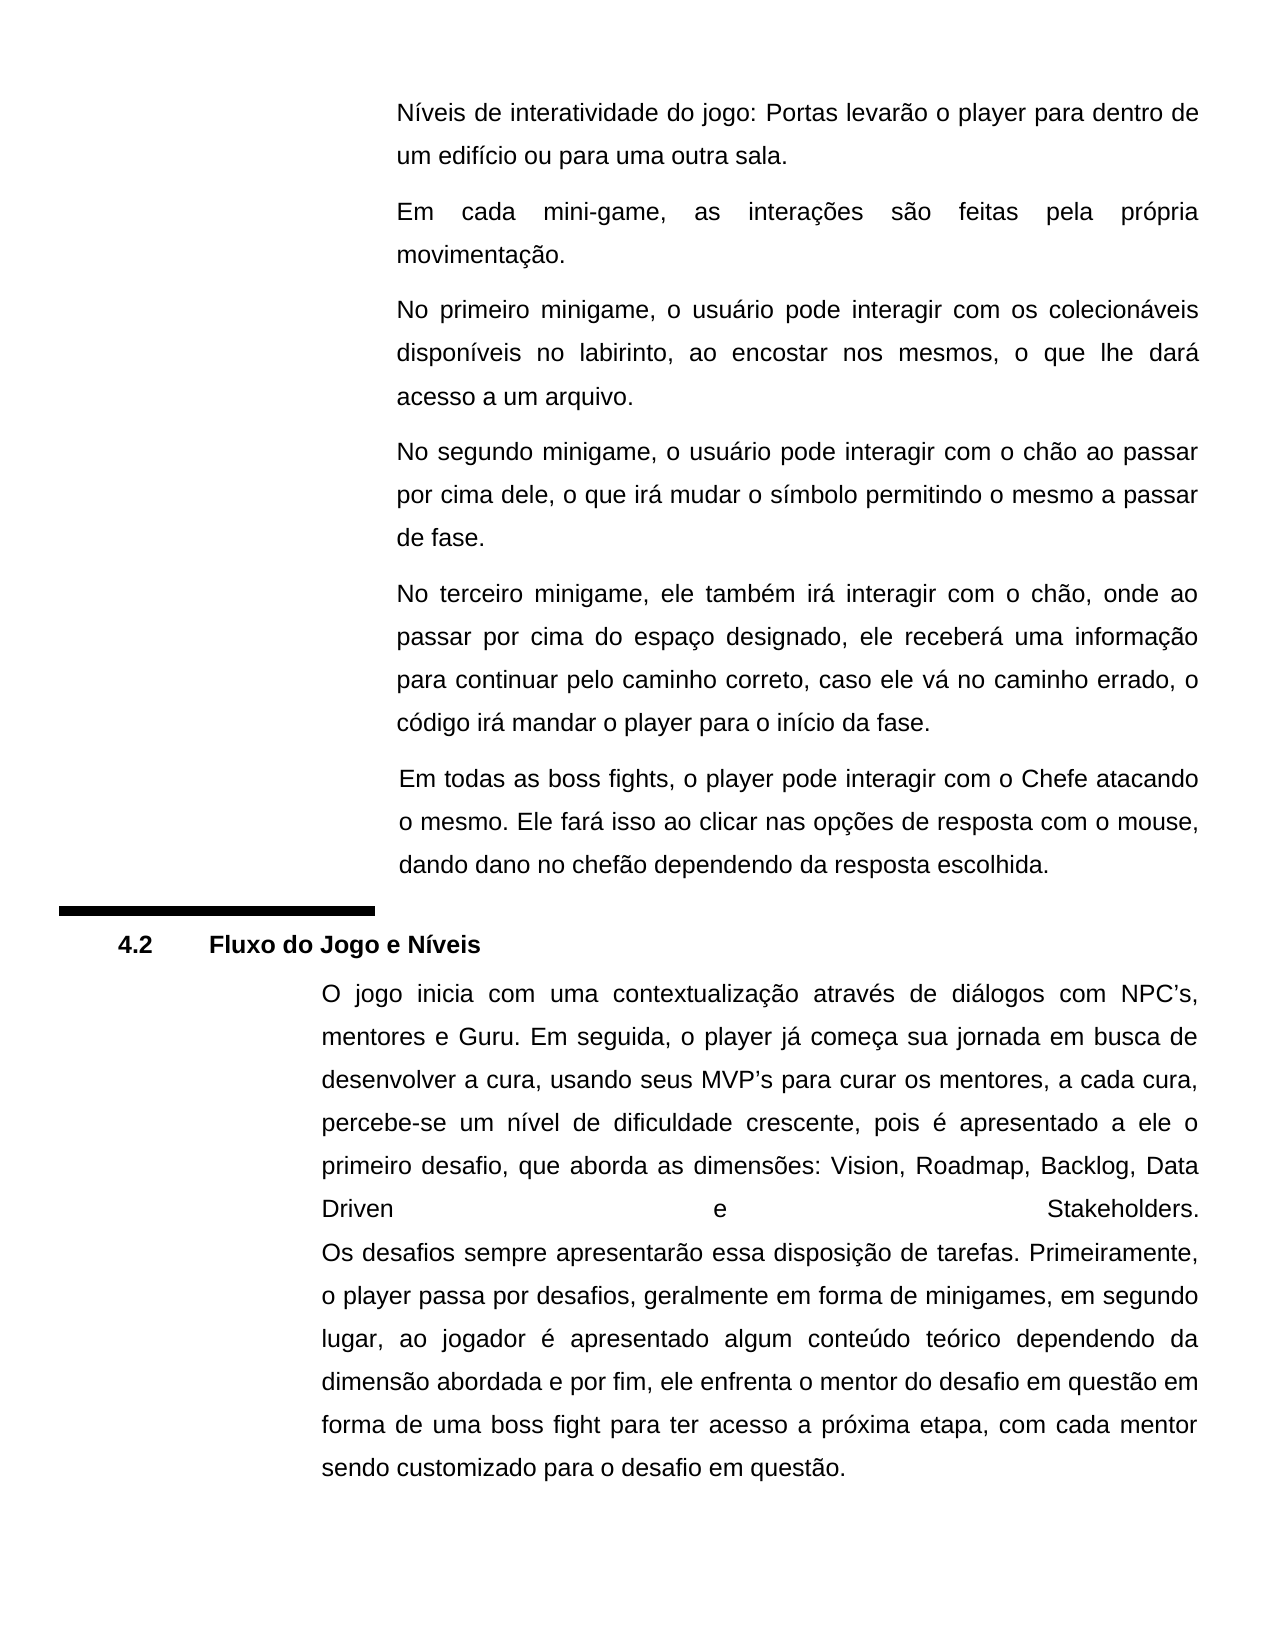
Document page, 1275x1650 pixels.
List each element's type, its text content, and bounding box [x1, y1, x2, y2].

text No terceiro minigame, ele também irá interagir com o chão, onde ao passar por cima do espaço designado, ele receberá uma informação para continuar pelo caminho correto, caso ele vá no caminho errado, o código irá mandar o player para o início da fase. [396, 579, 1200, 737]
text O jogo inicia com uma contextualização através de diálogos com NPC’s, mentores e Guru. Em seguida, o player já começa sua jornada em busca de desenvolver a cura, usando seus MVP’s para curar os mentores, a cada cura, percebe-se um nível de dificuldade crescente, pois é apresentado a ele o primeiro desafio, que aborda as dimensões: Vision, Roadmap, Backlog, Data Driven e Stakeholders. Os desafios sempre apresentarão essa disposição de tarefas. Primeiramente, o player passa por desafios, geralmente em forma de minigames, em segundo lugar, ao jogador é apresentado algum conteúdo teórico dependendo da dimensão abordada e por fim, ele enfrenta o mentor do desafio em questão em forma de uma boss fight para ter acesso a próxima etapa, com cada mentor sendo customizado para o desafio em questão. [321, 979, 1200, 1482]
text Em cada mini-game, as interações são feitas pela própria movimentação. [396, 196, 1200, 268]
text No primeiro minigame, o usuário pode interagir com os colecionáveis disponíveis no labirinto, ao encostar nos mesmos, o que lhe dará acesso a um arquivo. [396, 295, 1200, 410]
list Fluxo do Jogo e Níveis [118, 930, 1200, 959]
text No segundo minigame, o usuário pode interagir com o chão ao passar por cima dele, o que irá mudar o símbolo permitindo o mesmo a passar de fase. [396, 437, 1200, 552]
text Em todas as boss fights, o player pode interagir com o Chefe atacando o mesmo. Ele fará isso ao clicar nas opções de resposta com o mouse, dando dano no chefão dependendo da resposta escolhida. [398, 764, 1200, 879]
text Níveis de interatividade do jogo: Portas levarão o player para dentro de um edifício ou para uma outra sala. [396, 98, 1200, 169]
